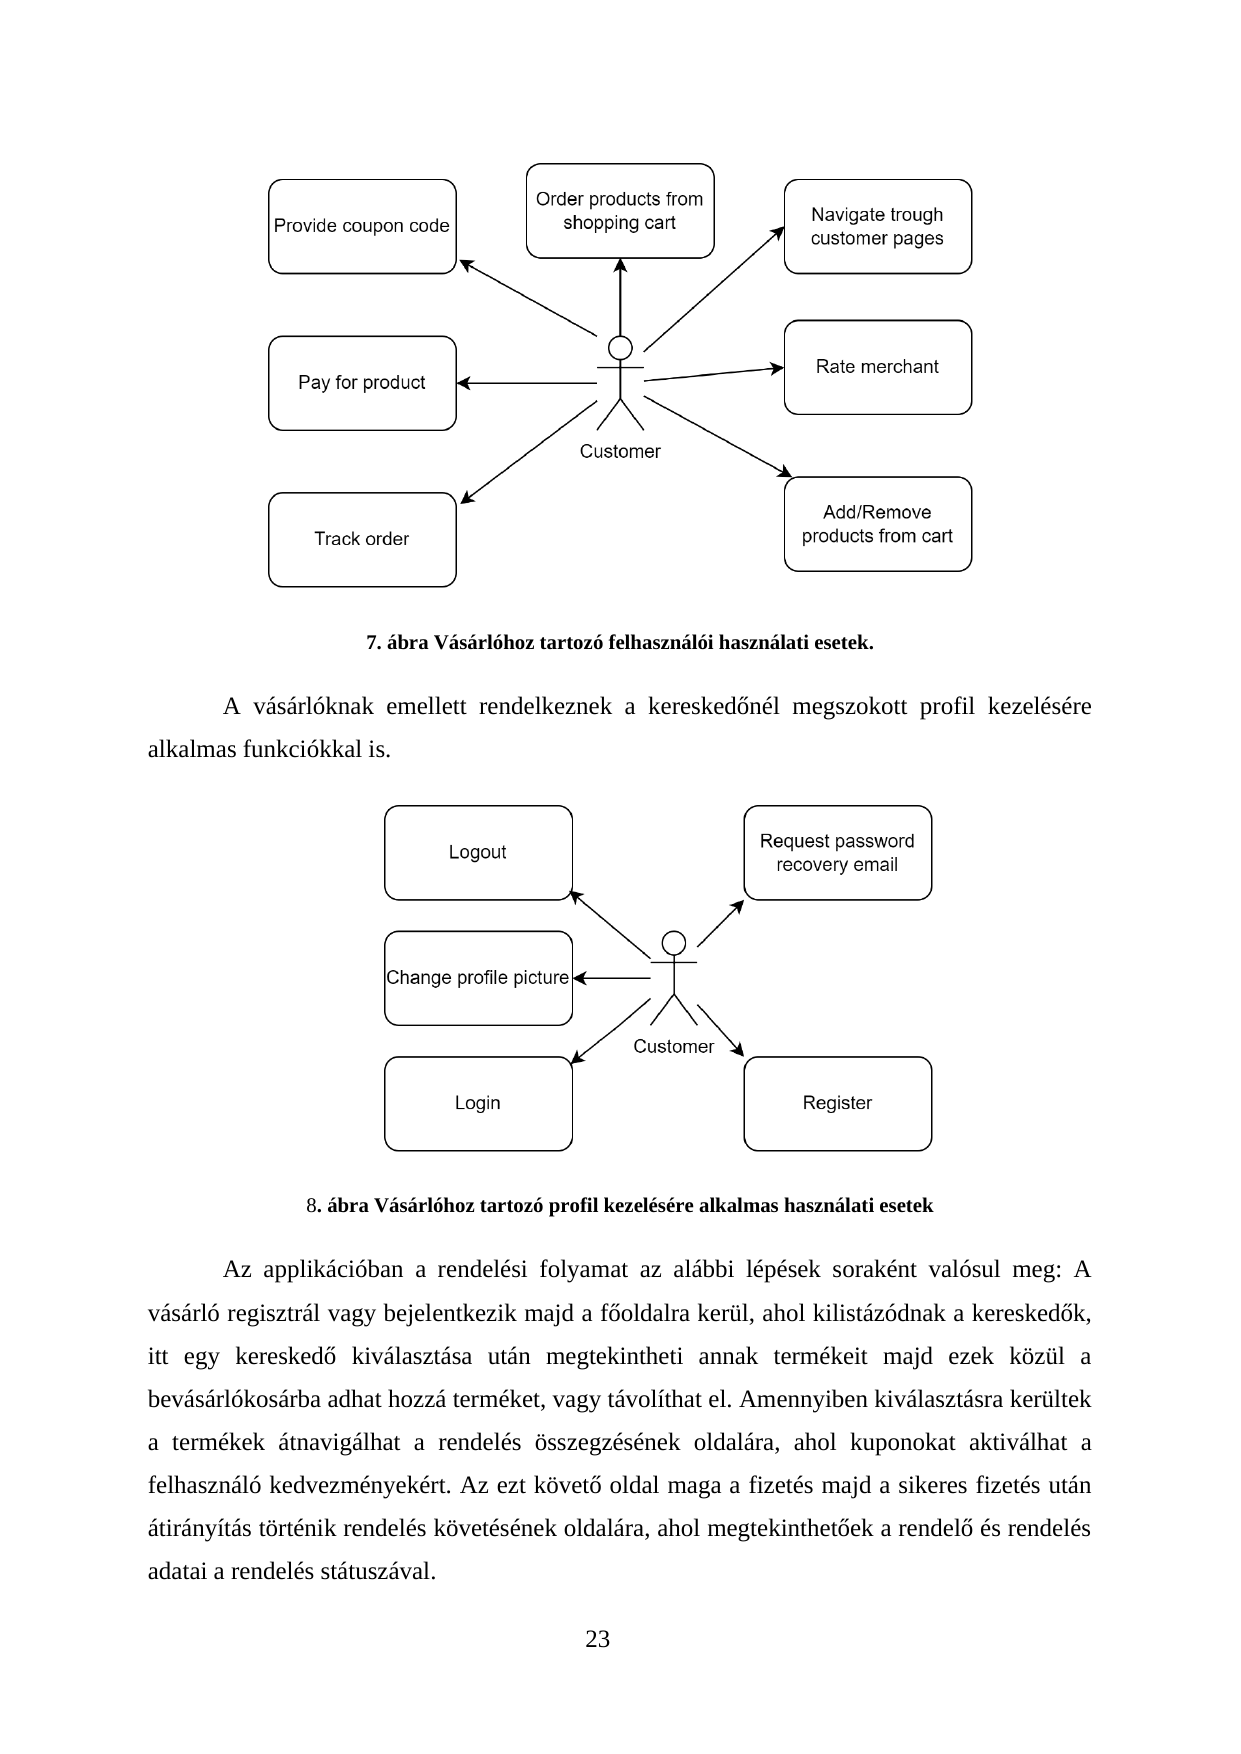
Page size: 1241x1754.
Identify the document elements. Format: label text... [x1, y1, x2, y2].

text 8. ábra Vásárlóhoz tartozó profil kezelésére alkalmas használati esetek [148, 1193, 1092, 1217]
text Az applikációban a rendelési folyamat az alábbi lépések soraként valósul meg: A vásárló regisztrál vagy bejelentkezik majd a főoldalra kerül, ahol kilistázódnak a kereskedők, itt egy kereskedő kiválasztása után megtekintheti annak termékeit majd ezek közül a bevásárlókosárba adhat hozzá terméket, vagy távolíthat el. Amennyiben kiválasztásra kerültek a termékek átnavigálhat a rendelés összegzésének oldalára, ahol kuponokat aktiválhat a felhasználó kedvezményekért. Az ezt követő oldal maga a fizetés majd a sikeres fizetés után átirányítás történik rendelés követésének oldalára, ahol megtekinthetőek a rendelő és rendelés adatai a rendelés státuszával. [148, 1254, 1092, 1585]
text 7. ábra Vásárlóhoz tartozó felhasználói használati esetek. [148, 630, 1092, 654]
picture [252, 147, 988, 603]
text A vásárlóknak emellett rendelkeznek a kereskedőnél megszokott profil kezelésére alkalmas funkciókkal is. [148, 691, 1092, 763]
picture [368, 789, 948, 1167]
